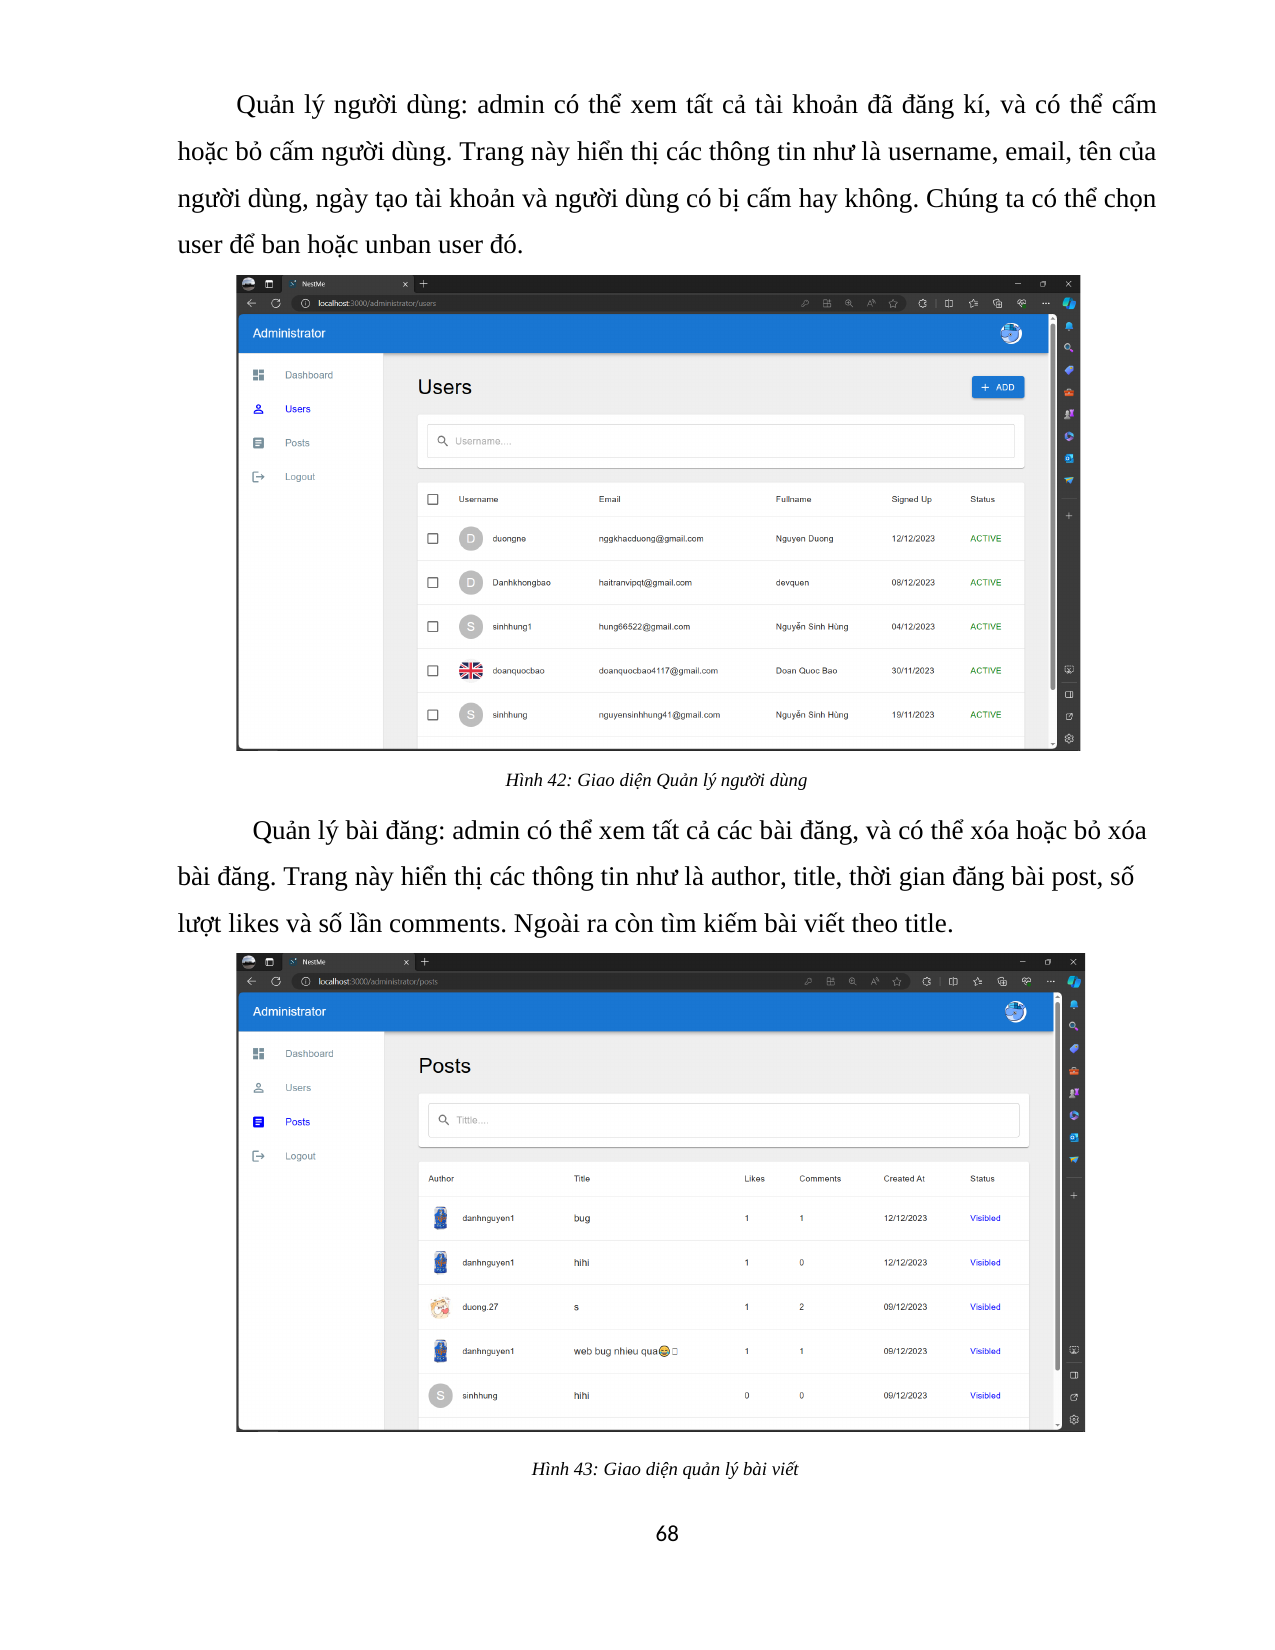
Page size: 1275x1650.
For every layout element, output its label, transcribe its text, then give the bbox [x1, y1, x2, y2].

picture [236, 275, 1081, 751]
text Quản lý người dùng: admin có thể xem tất cả tài khoản đã đăng kí, và có thể cấm hoặc bỏ cấm người dùng. Trang này hiển thị các thông tin như là username, email, tên của người dùng, ngày tạo tài khoản và người dùng có bị cấm hay không. Chúng ta có thể chọn user để ban hoặc unban user đó. [177, 89, 1157, 260]
picture [236, 953, 1085, 1432]
text Quản lý bài đăng: admin có thể xem tất cả các bài đăng, và có thể xóa hoặc bỏ xóa bài đăng. Trang này hiển thị các thông tin như là author, title, thời gian đăng bài post, số lượt likes và số lần comments. Ngoài ra còn tìm kiếm bài viết theo title. [177, 814, 1157, 938]
